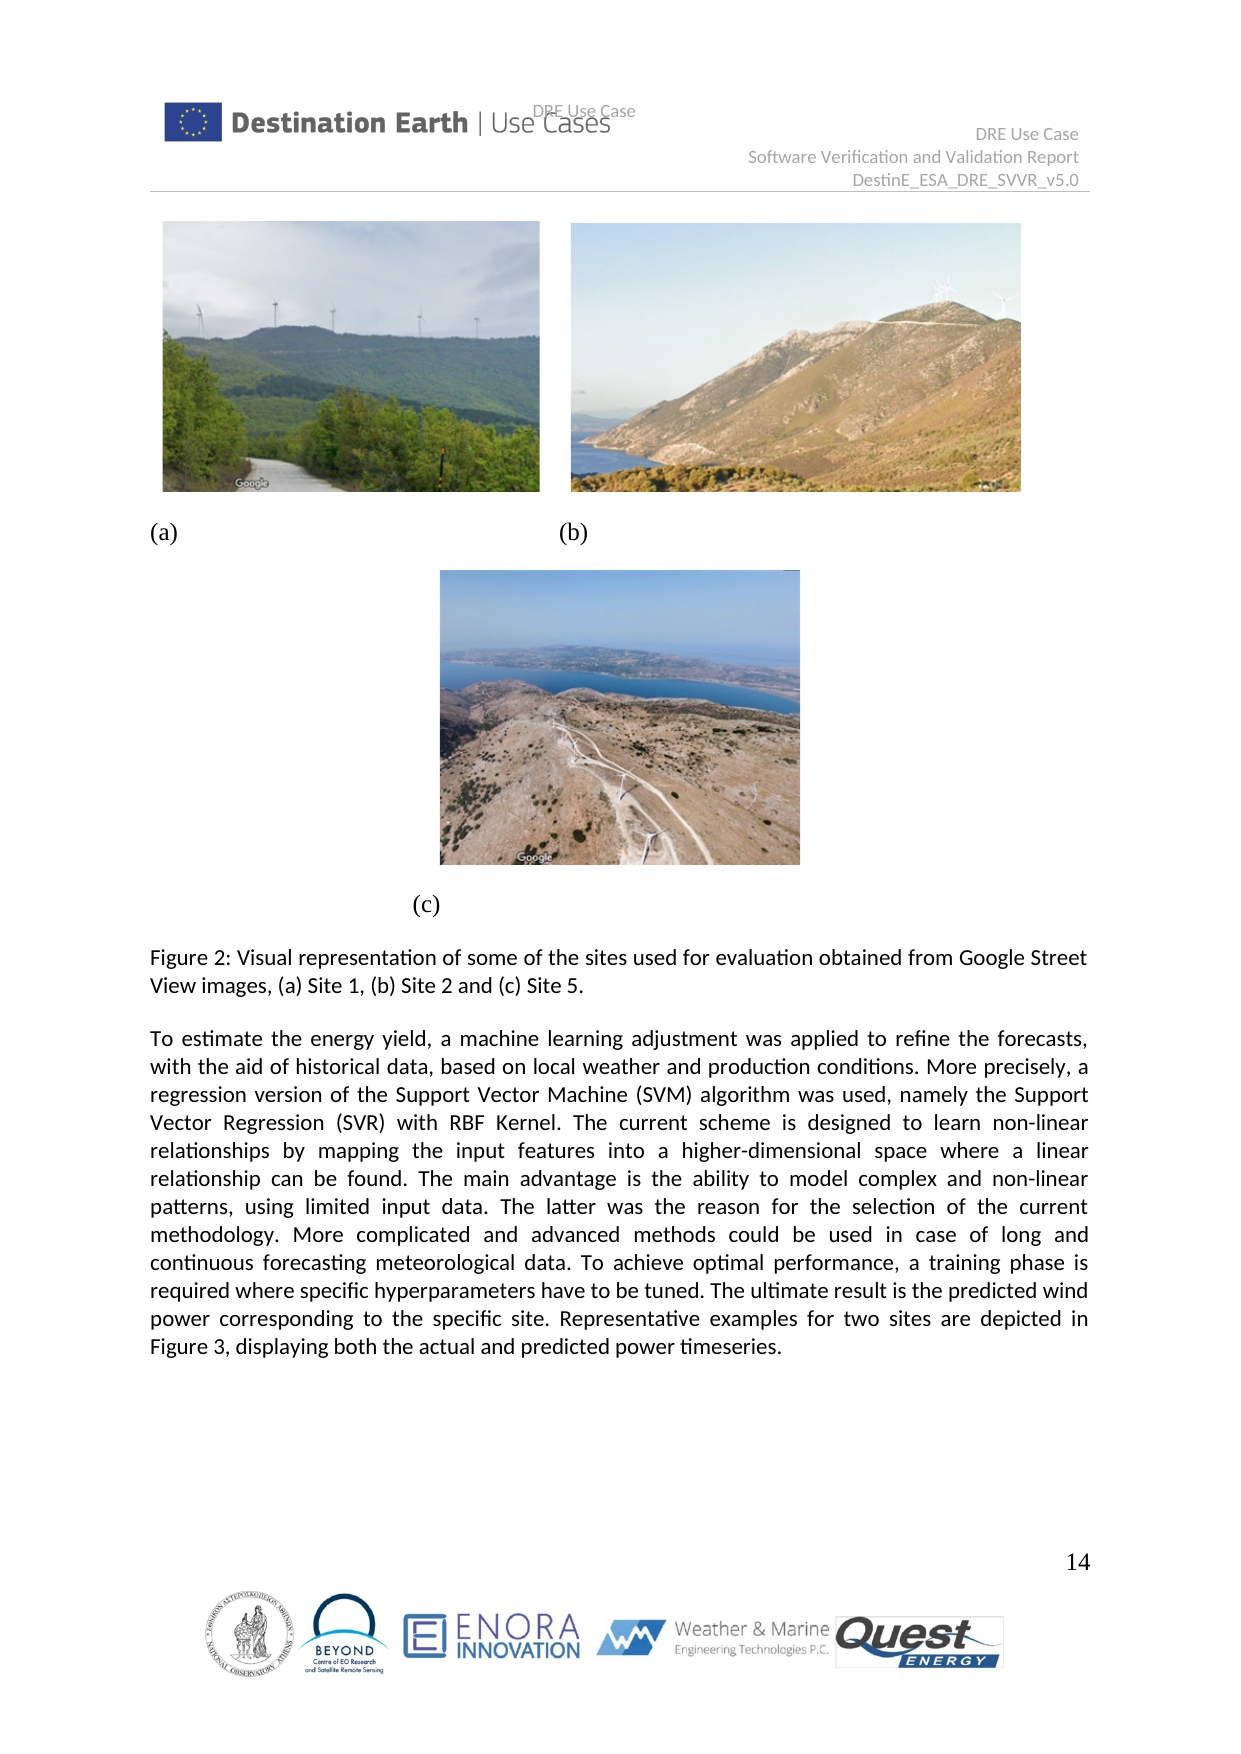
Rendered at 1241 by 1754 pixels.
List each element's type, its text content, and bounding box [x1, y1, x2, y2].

picture [162, 221, 540, 492]
text (c) [150, 889, 1090, 918]
text Figure 2: Visual representation of some of the sites used for evaluation obtained from Google Street View images, (a) Site 1, (b) Site 2 and (c) Site 5. [150, 943, 1090, 999]
text (a) (b) [150, 517, 1090, 546]
picture [570, 223, 1021, 492]
text To estimate the energy yield, a machine learning adjustment was applied to refine the forecasts, with the aid of historical data, based on local weather and production conditions. More precisely, a regression version of the Support Vector Machine (SVM) algorithm was used, namely the Support Vector Regression (SVR) with RBF Kernel. The current scheme is designed to learn non-linear relationships by mapping the input features into a higher-dimensional space where a linear relationship can be found. The main advantage is the ability to model complex and non-linear patterns, using limited input data. The latter was the reason for the selection of the current methodology. More complicated and advanced methods could be used in case of long and continuous forecasting meteorological data. To achieve optimal performance, a training phase is required where specific hyperparameters have to be tuned. The ultimate result is the predicted wind power corresponding to the specific site. Representative examples for two sites are depicted in Figure 3, displaying both the actual and predicted power timeseries. [150, 1024, 1090, 1360]
picture [439, 570, 801, 865]
picture [161, 99, 617, 146]
picture [189, 1576, 1014, 1687]
